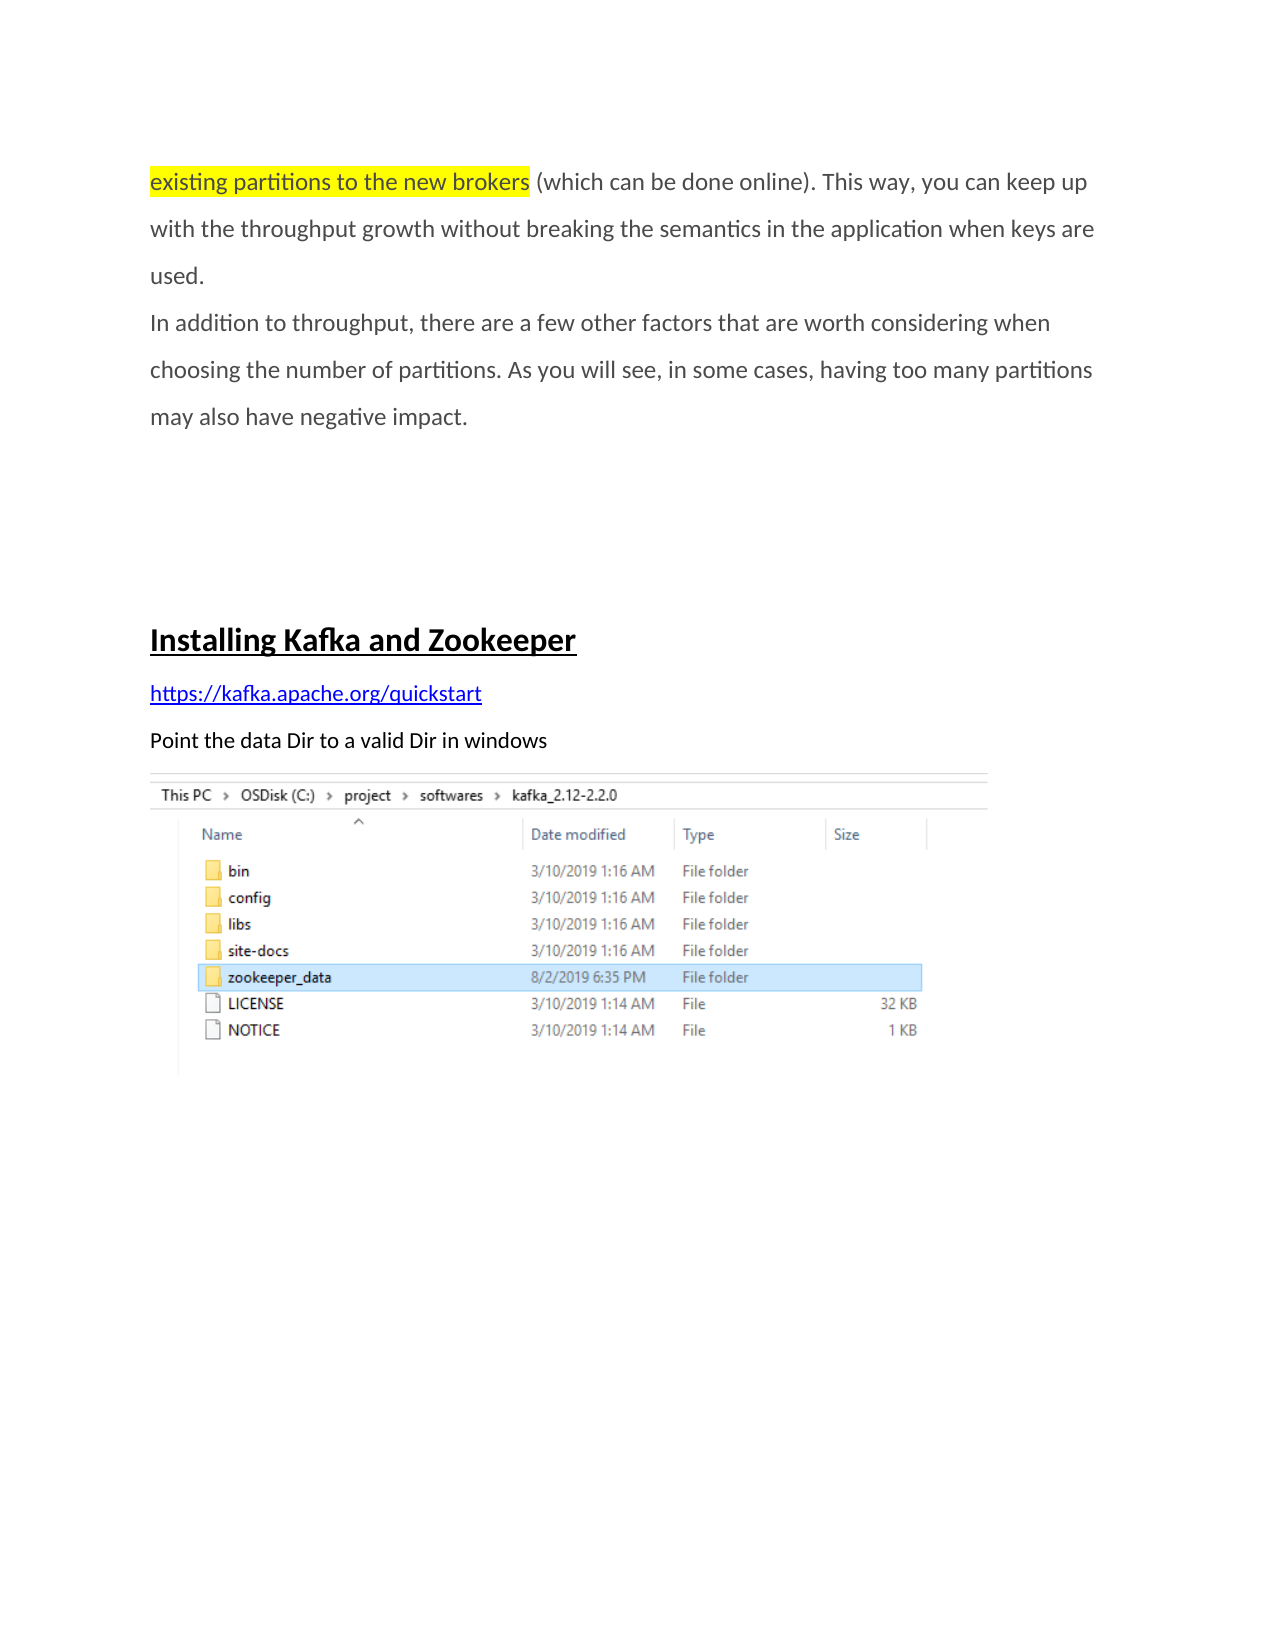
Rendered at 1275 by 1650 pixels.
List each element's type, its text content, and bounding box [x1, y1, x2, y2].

picture [150, 773, 988, 1075]
text Installing Kafka and Zookeeper [150, 619, 1125, 659]
text Point the data Dir to a valid Dir in windows [150, 726, 1125, 754]
text https://kafka.apache.org/quickstart [150, 679, 1125, 707]
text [150, 150, 1125, 291]
text In addition to throughput, there are a few other factors that are worth considering when choosing the number of partitions. As you will see, in some cases, having too many partitions may also have negative impact. [150, 291, 1125, 431]
